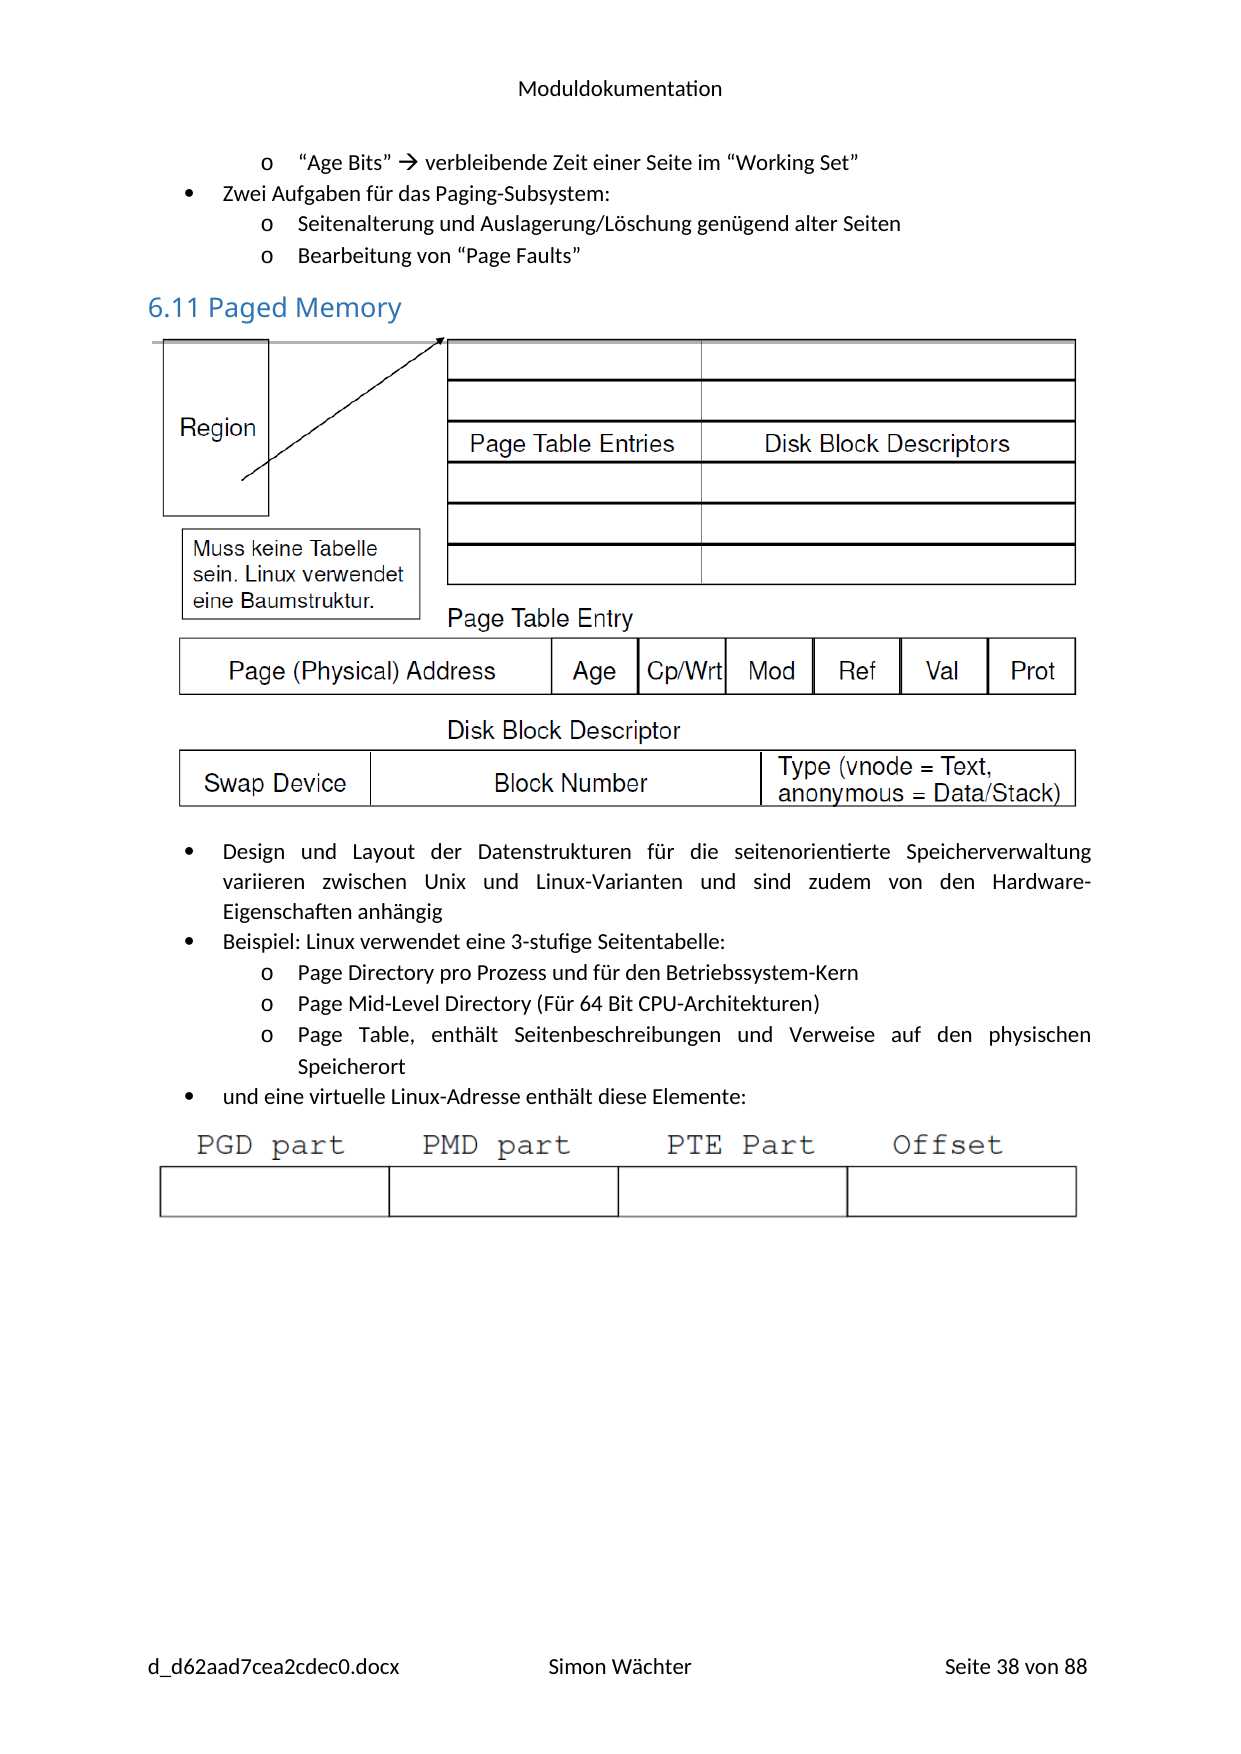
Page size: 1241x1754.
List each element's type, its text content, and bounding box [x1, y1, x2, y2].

list Bearbeitung von “Page Faults” [260, 241, 1093, 270]
list Page Table, enthält Seitenbeschreibungen und Verweise auf den physischen Speicherort [260, 1021, 1093, 1080]
subtitle Paged Memory [148, 289, 1093, 326]
picture [147, 1129, 1093, 1226]
list Design und Layout der Datenstrukturen für die seitenorientierte Speicherverwaltung variieren zwischen Unix und Linux-Varianten und sind zudem von den Hardware- Eigenschaften anhängig [185, 837, 1093, 925]
list Beispiel: Linux verwendet eine 3-stufige Seitentabelle: [185, 927, 1093, 956]
list Zwei Aufgaben für das Paging-Subsystem: [185, 179, 1093, 207]
picture [147, 328, 1093, 818]
list Page Directory pro Prozess und für den Betriebssystem-Kern [260, 958, 1093, 987]
list Seitenalterung und Auslagerung/Löschung genügend alter Seiten [260, 209, 1093, 238]
list “Age Bits” verbleibende Zeit einer Seite im “Working Set” [260, 148, 1093, 177]
list Page Mid-Level Directory (Für 64 Bit CPU-Architekturen) [260, 989, 1093, 1018]
list und eine virtuelle Linux-Adresse enthält diese Elemente: [185, 1082, 1093, 1110]
